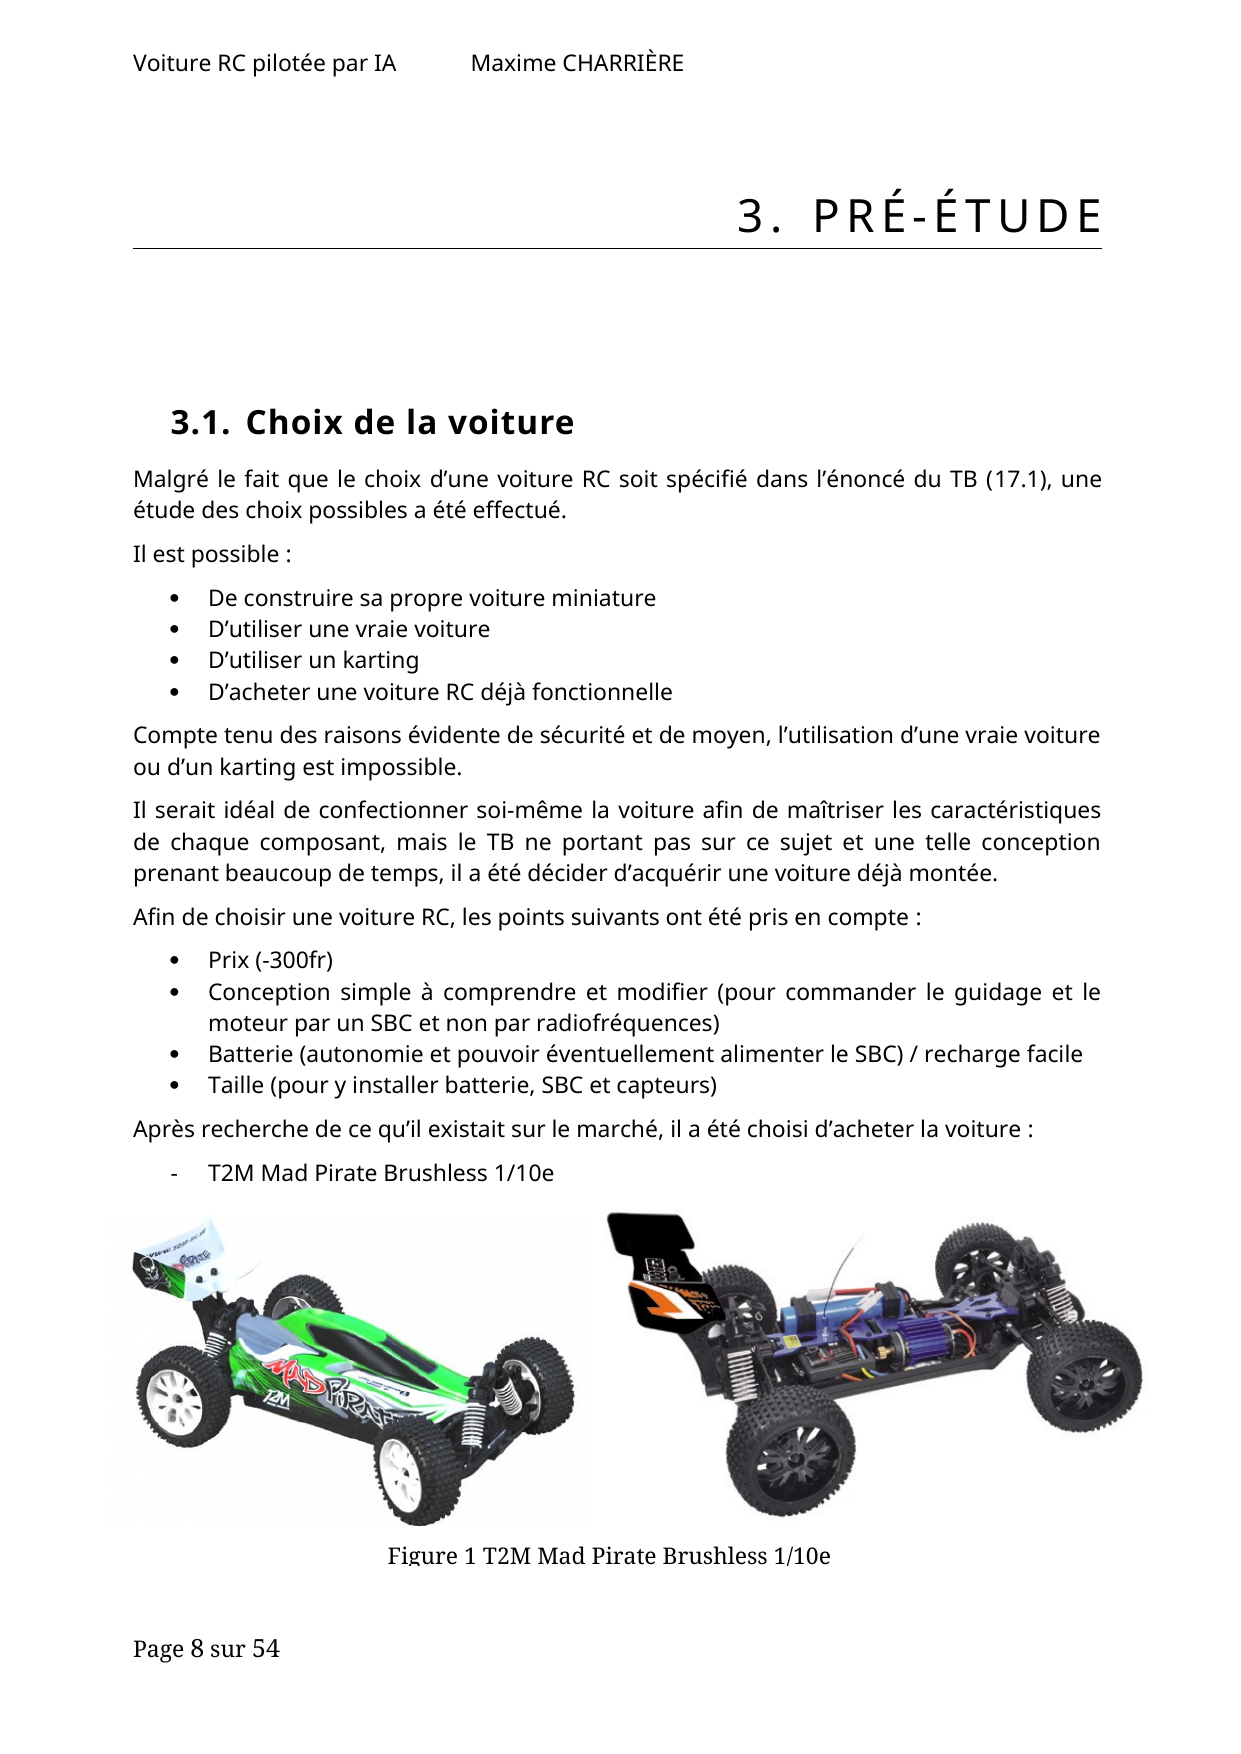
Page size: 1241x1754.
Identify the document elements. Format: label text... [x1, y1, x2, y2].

text Malgré le fait que le choix d’une voiture RC soit spécifié dans l’énoncé du TB (17.1), une étude des choix possibles a été effectué. [133, 463, 1102, 526]
subtitle Choix de la voiture [170, 399, 1102, 444]
picture [107, 1214, 591, 1526]
list D’acheter une voiture RC déjà fonctionnelle [170, 676, 1102, 707]
text Afin de choisir une voiture RC, les points suivants ont été pris en compte : [133, 901, 1102, 932]
list Taille (pour y installer batterie, SBC et capteurs) [170, 1069, 1102, 1101]
picture [595, 1209, 1155, 1521]
subtitle Pré-étude [133, 183, 1102, 248]
list De construire sa propre voiture miniature [170, 582, 1102, 613]
list Conception simple à comprendre et modifier (pour commander le guidage et le moteur par un SBC et non par radiofréquences) [170, 976, 1102, 1038]
text Il serait idéal de confectionner soi-même la voiture afin de maîtriser les caractéristiques de chaque composant, mais le TB ne portant pas sur ce sujet et une telle conception prenant beaucoup de temps, il a été décider d’acquérir une voiture déjà montée. [133, 794, 1102, 888]
list T2M Mad Pirate Brushless 1/10e [170, 1157, 1102, 1188]
list D’utiliser un karting [170, 644, 1102, 676]
list Prix (-300fr) [170, 944, 1102, 976]
list D’utiliser une vraie voiture [170, 613, 1102, 644]
list Batterie (autonomie et pouvoir éventuellement alimenter le SBC) / recharge facile [170, 1038, 1102, 1069]
text Il est possible : [133, 538, 1102, 569]
text Compte tenu des raisons évidente de sécurité et de moyen, l’utilisation d’une vraie voiture ou d’un karting est impossible. [133, 719, 1102, 782]
text Après recherche de ce qu’il existait sur le marché, il a été choisi d’acheter la voiture : [133, 1113, 1102, 1144]
